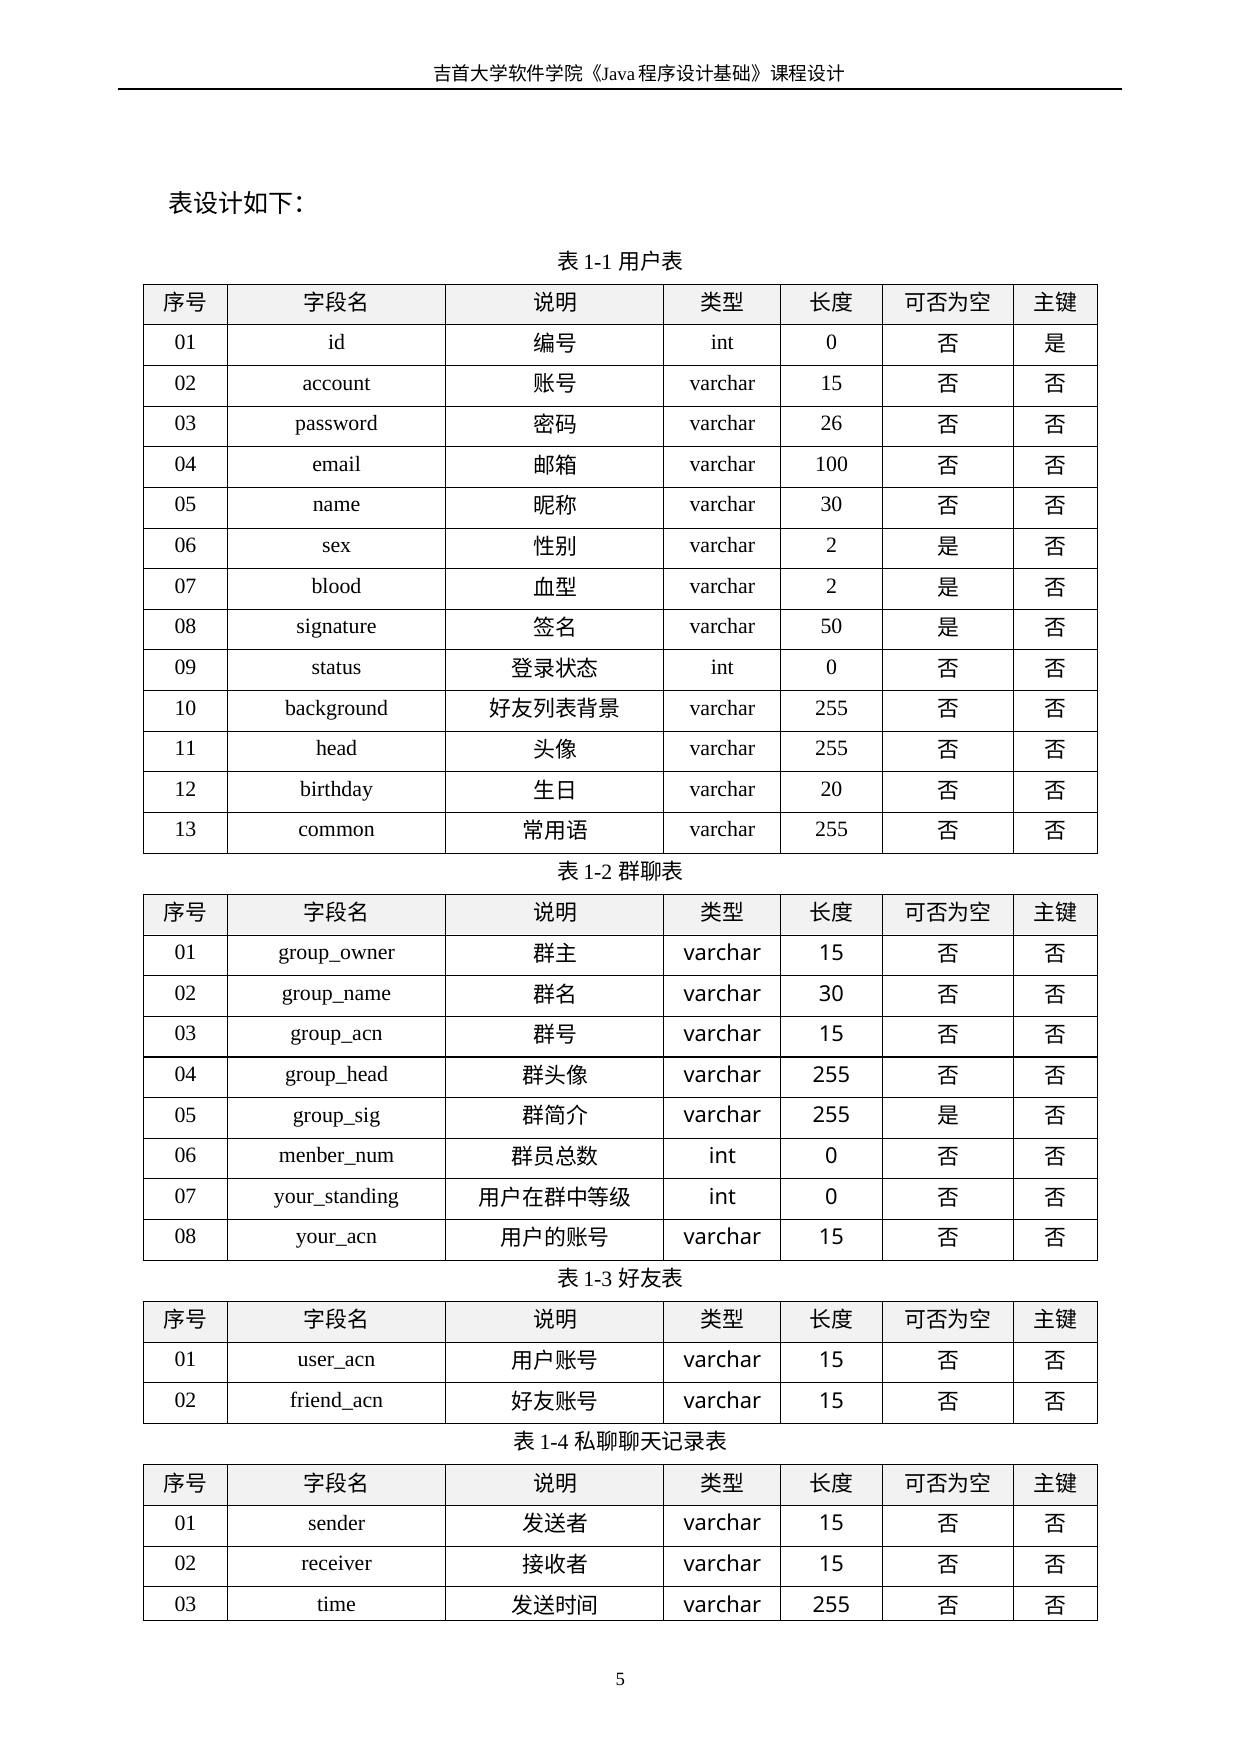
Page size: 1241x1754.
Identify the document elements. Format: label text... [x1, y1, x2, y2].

table_cell 否 [883, 1017, 1013, 1056]
table_cell varchar [664, 732, 780, 771]
table_cell 03 [144, 1017, 227, 1056]
table_cell your_standing [228, 1179, 445, 1219]
table_cell 账号 [446, 366, 663, 406]
table_cell 否 [883, 936, 1013, 975]
table_cell 02 [144, 366, 227, 406]
table_cell 15 [781, 1506, 882, 1546]
table_cell 2 [781, 569, 882, 609]
text 表设计如下： [118, 169, 1122, 234]
table_cell 否 [1014, 1139, 1097, 1178]
table_cell account [228, 366, 445, 406]
table_header 类型 [664, 285, 780, 324]
text 表1-2 群聊表 [118, 853, 1122, 886]
table_cell your_acn [228, 1220, 445, 1259]
table_cell 否 [1014, 1383, 1097, 1423]
table_cell 好友列表背景 [446, 691, 663, 731]
table_cell 否 [883, 1587, 1013, 1620]
table_cell 否 [1014, 529, 1097, 568]
table_cell int [664, 1179, 780, 1219]
table_cell signature [228, 610, 445, 649]
table_cell varchar [664, 1343, 780, 1382]
table_cell friend_acn [228, 1383, 445, 1423]
table_cell varchar [664, 488, 780, 527]
table_cell 15 [781, 1383, 882, 1423]
table_cell varchar [664, 772, 780, 812]
text 表1-1 用户表 [118, 243, 1122, 276]
table_cell 用户在群中等级 [446, 1179, 663, 1219]
table_cell varchar [664, 1058, 780, 1097]
table_cell 常用语 [446, 813, 663, 852]
table_cell 否 [1014, 1343, 1097, 1382]
table_cell id [228, 325, 445, 365]
table_cell 否 [1014, 1220, 1097, 1259]
table_cell sex [228, 529, 445, 568]
table_header 字段名 [228, 1465, 445, 1505]
table_header 序号 [144, 895, 227, 934]
table_cell user_acn [228, 1343, 445, 1382]
table_cell 头像 [446, 732, 663, 771]
table_cell 否 [883, 1058, 1013, 1097]
table_cell 是 [883, 1098, 1013, 1138]
table_cell menber_num [228, 1139, 445, 1178]
table_cell 编号 [446, 325, 663, 365]
table_cell background [228, 691, 445, 731]
table_cell 签名 [446, 610, 663, 649]
table_cell 05 [144, 1098, 227, 1138]
table_header 可否为空 [883, 285, 1013, 324]
table_cell 否 [1014, 732, 1097, 771]
table_cell 发送时间 [446, 1587, 663, 1620]
table_cell 15 [781, 1343, 882, 1382]
table_cell 否 [1014, 1506, 1097, 1546]
table_cell 群名 [446, 976, 663, 1016]
table_cell 群号 [446, 1017, 663, 1056]
table_cell varchar [664, 813, 780, 852]
table_cell 09 [144, 650, 227, 690]
table_header 可否为空 [883, 895, 1013, 934]
table_cell 08 [144, 1220, 227, 1259]
table_cell 用户账号 [446, 1343, 663, 1382]
table_cell 08 [144, 610, 227, 649]
table_cell 02 [144, 976, 227, 1016]
table_cell 26 [781, 407, 882, 446]
table_cell 否 [1014, 1058, 1097, 1097]
table_cell int [664, 1139, 780, 1178]
table_cell group_sig [228, 1098, 445, 1138]
table_header 可否为空 [883, 1465, 1013, 1505]
table_cell 255 [781, 813, 882, 852]
table_header 序号 [144, 285, 227, 324]
table_cell varchar [664, 1587, 780, 1620]
table_cell 15 [781, 1220, 882, 1259]
table_header 类型 [664, 1302, 780, 1342]
table_cell 07 [144, 569, 227, 609]
table_cell group_name [228, 976, 445, 1016]
table_header 主键 [1014, 895, 1097, 934]
table_cell group_owner [228, 936, 445, 975]
table_cell 否 [1014, 407, 1097, 446]
table_cell 否 [883, 325, 1013, 365]
table_cell 群主 [446, 936, 663, 975]
table_cell varchar [664, 1506, 780, 1546]
table_cell 0 [781, 325, 882, 365]
table_cell head [228, 732, 445, 771]
table_cell group_acn [228, 1017, 445, 1056]
table_cell name [228, 488, 445, 527]
table_cell group_head [228, 1058, 445, 1097]
table_cell 否 [1014, 1098, 1097, 1138]
table_header 类型 [664, 895, 780, 934]
table_cell 接收者 [446, 1547, 663, 1586]
table_header 长度 [781, 895, 882, 934]
table_cell 否 [1014, 1179, 1097, 1219]
table_cell 0 [781, 1179, 882, 1219]
table_cell 否 [883, 1506, 1013, 1546]
table_cell 是 [883, 610, 1013, 649]
table_header 说明 [446, 285, 663, 324]
table_cell 否 [883, 1220, 1013, 1259]
table_cell sender [228, 1506, 445, 1546]
table_cell varchar [664, 610, 780, 649]
table_cell 30 [781, 976, 882, 1016]
table_cell 否 [883, 813, 1013, 852]
table_cell 否 [883, 366, 1013, 406]
table_cell 15 [781, 1547, 882, 1586]
table_cell 否 [1014, 813, 1097, 852]
table_cell 否 [883, 488, 1013, 527]
table_header 说明 [446, 1465, 663, 1505]
table_cell 0 [781, 650, 882, 690]
table_header 字段名 [228, 285, 445, 324]
table_cell 是 [883, 569, 1013, 609]
table_cell 否 [1014, 1587, 1097, 1620]
table_cell password [228, 407, 445, 446]
table_header 序号 [144, 1302, 227, 1342]
table_cell birthday [228, 772, 445, 812]
table_cell 255 [781, 1587, 882, 1620]
table_cell blood [228, 569, 445, 609]
text 表1-3 好友表 [118, 1261, 1122, 1293]
table_header 类型 [664, 1465, 780, 1505]
table_cell 否 [1014, 569, 1097, 609]
table_cell 2 [781, 529, 882, 568]
table_cell 否 [1014, 936, 1097, 975]
table_cell 04 [144, 1058, 227, 1097]
table_cell status [228, 650, 445, 690]
table_cell 01 [144, 1506, 227, 1546]
table_cell 10 [144, 691, 227, 731]
table_cell 01 [144, 1343, 227, 1382]
table_cell 密码 [446, 407, 663, 446]
table_cell 否 [1014, 650, 1097, 690]
table_cell varchar [664, 447, 780, 487]
table_cell 用户的账号 [446, 1220, 663, 1259]
table_cell 03 [144, 1587, 227, 1620]
table_cell 否 [883, 1179, 1013, 1219]
table_header 长度 [781, 1302, 882, 1342]
table_cell 04 [144, 447, 227, 487]
text 表1-4 私聊聊天记录表 [118, 1424, 1122, 1456]
table_cell 15 [781, 366, 882, 406]
table_cell 07 [144, 1179, 227, 1219]
table_cell 否 [1014, 447, 1097, 487]
table_cell 否 [1014, 366, 1097, 406]
table_cell 发送者 [446, 1506, 663, 1546]
table_cell 否 [1014, 691, 1097, 731]
table_cell 否 [1014, 610, 1097, 649]
table_cell varchar [664, 1017, 780, 1056]
table_cell 是 [883, 529, 1013, 568]
table_cell 性别 [446, 529, 663, 568]
table_header 说明 [446, 1302, 663, 1342]
table_header 长度 [781, 1465, 882, 1505]
table_cell 255 [781, 691, 882, 731]
table_cell 03 [144, 407, 227, 446]
table_cell 15 [781, 936, 882, 975]
table_cell varchar [664, 1547, 780, 1586]
table_cell 否 [1014, 488, 1097, 527]
table_cell 是 [1014, 325, 1097, 365]
table_cell 255 [781, 1058, 882, 1097]
table_cell 06 [144, 1139, 227, 1178]
table_cell 否 [1014, 976, 1097, 1016]
table_cell 02 [144, 1547, 227, 1586]
table_cell 否 [883, 407, 1013, 446]
table_header 说明 [446, 895, 663, 934]
table_cell email [228, 447, 445, 487]
table_cell 01 [144, 936, 227, 975]
table_cell 登录状态 [446, 650, 663, 690]
table_cell 否 [1014, 1017, 1097, 1056]
table_cell 否 [883, 1547, 1013, 1586]
table_header 长度 [781, 285, 882, 324]
table_cell 邮箱 [446, 447, 663, 487]
table_cell 12 [144, 772, 227, 812]
table_header 序号 [144, 1465, 227, 1505]
table_cell 100 [781, 447, 882, 487]
table_cell 群头像 [446, 1058, 663, 1097]
table_cell 否 [1014, 772, 1097, 812]
table_cell 否 [883, 1139, 1013, 1178]
table_cell 20 [781, 772, 882, 812]
table_cell 否 [1014, 1547, 1097, 1586]
table_cell 255 [781, 1098, 882, 1138]
table_cell 否 [883, 1343, 1013, 1382]
table_cell 否 [883, 976, 1013, 1016]
table_cell 否 [883, 650, 1013, 690]
table_cell 好友账号 [446, 1383, 663, 1423]
table_cell varchar [664, 569, 780, 609]
table_cell 255 [781, 732, 882, 771]
table_cell 30 [781, 488, 882, 527]
table_cell time [228, 1587, 445, 1620]
table_header 字段名 [228, 1302, 445, 1342]
table_cell varchar [664, 1383, 780, 1423]
table_cell varchar [664, 936, 780, 975]
table_cell varchar [664, 691, 780, 731]
table_cell 否 [883, 691, 1013, 731]
table_cell 昵称 [446, 488, 663, 527]
table_cell varchar [664, 1220, 780, 1259]
table_cell 血型 [446, 569, 663, 609]
table_cell 否 [883, 772, 1013, 812]
table_cell 否 [883, 732, 1013, 771]
table_cell receiver [228, 1547, 445, 1586]
table_cell varchar [664, 366, 780, 406]
table_cell 05 [144, 488, 227, 527]
table_cell 02 [144, 1383, 227, 1423]
table_cell 13 [144, 813, 227, 852]
table_cell common [228, 813, 445, 852]
table_cell varchar [664, 529, 780, 568]
table_cell 群简介 [446, 1098, 663, 1138]
table_cell 生日 [446, 772, 663, 812]
table_header 主键 [1014, 1302, 1097, 1342]
table_cell varchar [664, 976, 780, 1016]
table_cell 否 [883, 1383, 1013, 1423]
table_cell 0 [781, 1139, 882, 1178]
table_cell 15 [781, 1017, 882, 1056]
table_cell 群员总数 [446, 1139, 663, 1178]
table_cell 50 [781, 610, 882, 649]
table_cell 否 [883, 447, 1013, 487]
table_header 字段名 [228, 895, 445, 934]
table_cell varchar [664, 407, 780, 446]
table_cell 01 [144, 325, 227, 365]
table_cell 11 [144, 732, 227, 771]
table_header 可否为空 [883, 1302, 1013, 1342]
table_cell int [664, 650, 780, 690]
table_cell int [664, 325, 780, 365]
table_header 主键 [1014, 1465, 1097, 1505]
table_cell 06 [144, 529, 227, 568]
table_cell varchar [664, 1098, 780, 1138]
table_header 主键 [1014, 285, 1097, 324]
